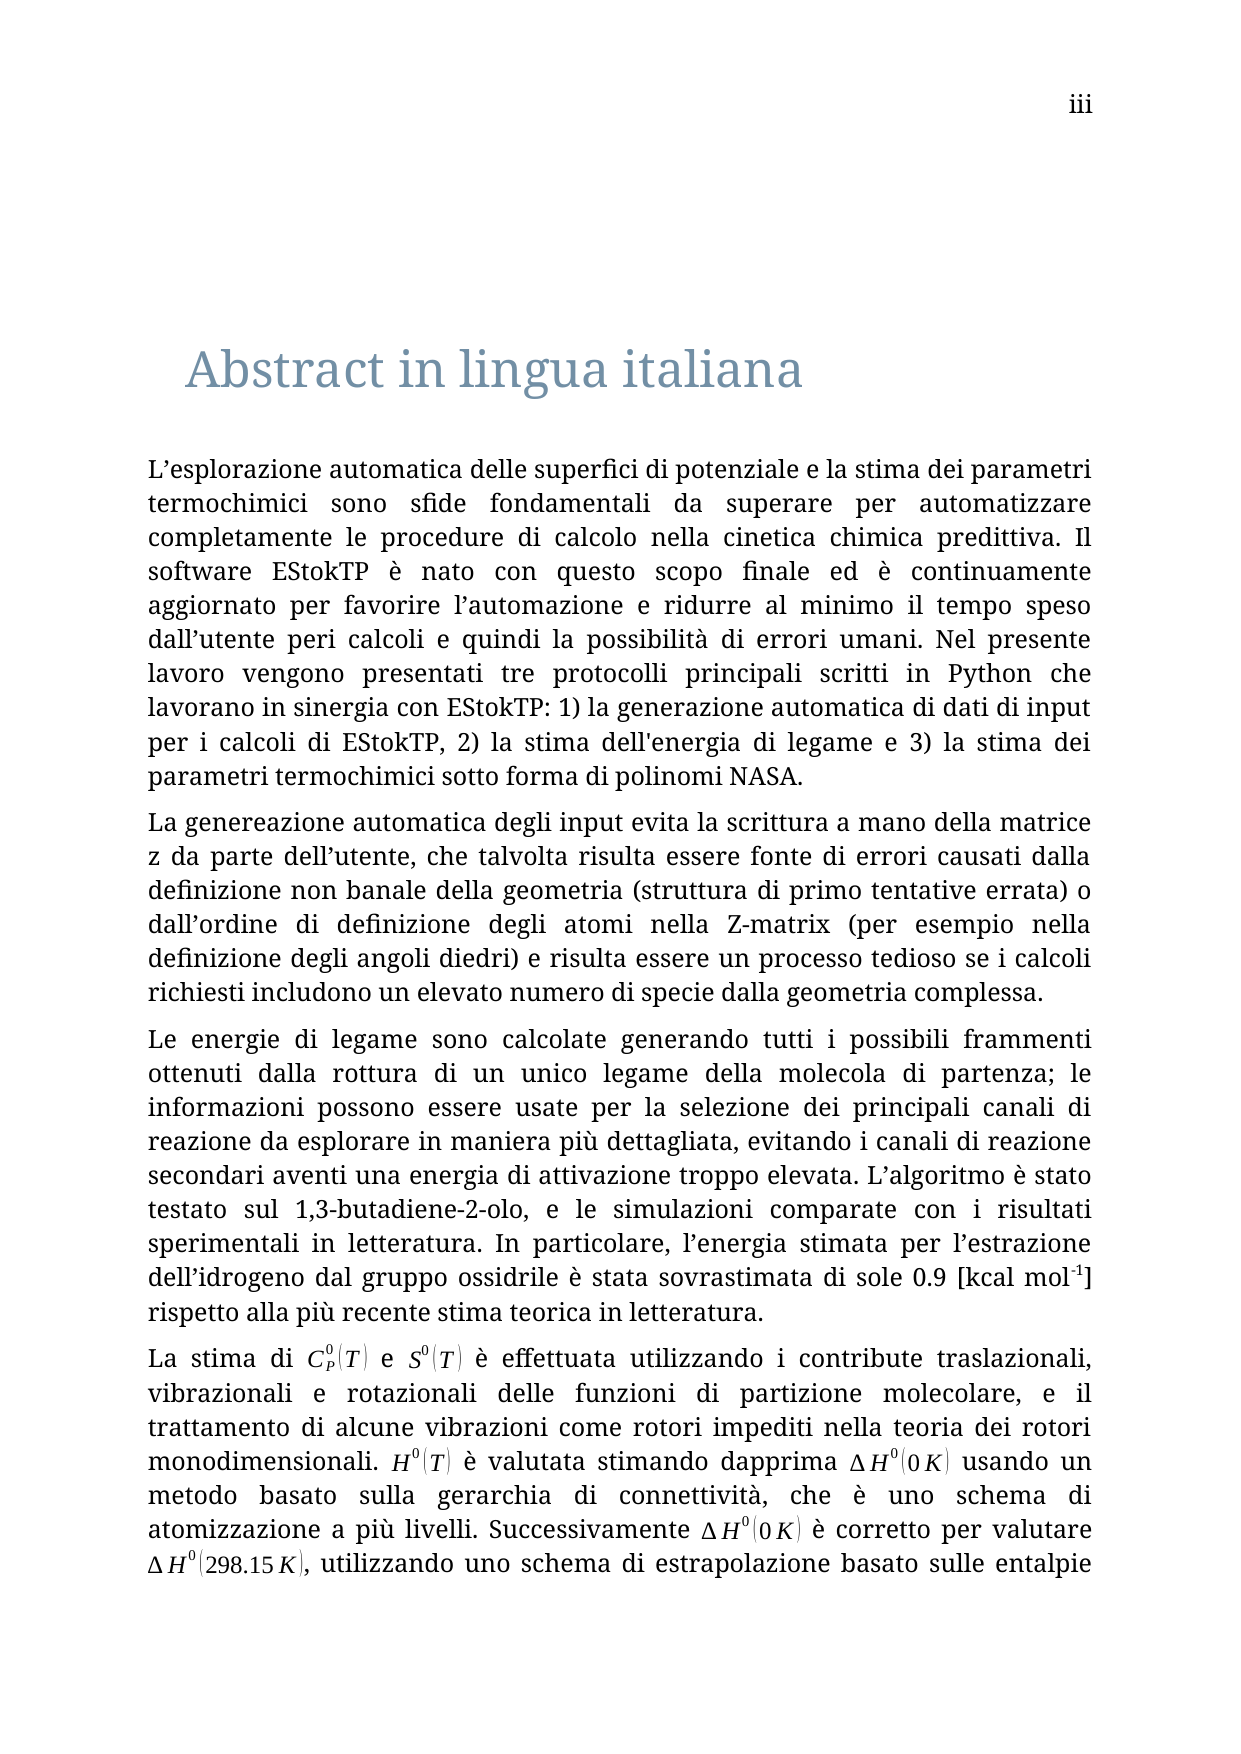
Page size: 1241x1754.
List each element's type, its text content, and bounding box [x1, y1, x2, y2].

text Le energie di legame sono calcolate generando tutti i possibili frammenti ottenuti dalla rottura di un unico legame della molecola di partenza; le informazioni possono essere usate per la selezione dei principali canali di reazione da esplorare in maniera più dettagliata, evitando i canali di reazione secondari aventi una energia di attivazione troppo elevata. L’algoritmo è stato testato sul 1,3-butadiene-2-olo, e le simulazioni comparate con i risultati sperimentali in letteratura. In particolare, l’energia stimata per l’estrazione dell’idrogeno dal gruppo ossidrile è stata sovrastimata di sole 0.9 [kcal mol-1] rispetto alla più recente stima teorica in letteratura. [148, 1022, 1092, 1328]
subtitle Abstract in lingua italiana [185, 333, 1092, 402]
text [148, 1341, 1092, 1580]
text L’esplorazione automatica delle superfici di potenziale e la stima dei parametri termochimici sono sfide fondamentali da superare per automatizzare completamente le procedure di calcolo nella cinetica chimica predittiva. Il software EStokTP è nato con questo scopo finale ed è continuamente aggiornato per favorire l’automazione e ridurre al minimo il tempo speso dall’utente peri calcoli e quindi la possibilità di errori umani. Nel presente lavoro vengono presentati tre protocolli principali scritti in Python che lavorano in sinergia con EStokTP: 1) la generazione automatica di dati di input per i calcoli di EStokTP, 2) la stima dell'energia di legame e 3) la stima dei parametri termochimici sotto forma di polinomi NASA. [148, 452, 1092, 792]
text La genereazione automatica degli input evita la scrittura a mano della matrice z da parte dell’utente, che talvolta risulta essere fonte di errori causati dalla definizione non banale della geometria (struttura di primo tentative errata) o dall’ordine di definizione degli atomi nella Z-matrix (per esempio nella definizione degli angoli diedri) e risulta essere un processo tedioso se i calcoli richiesti includono un elevato numero di specie dalla geometria complessa. [148, 805, 1092, 1009]
